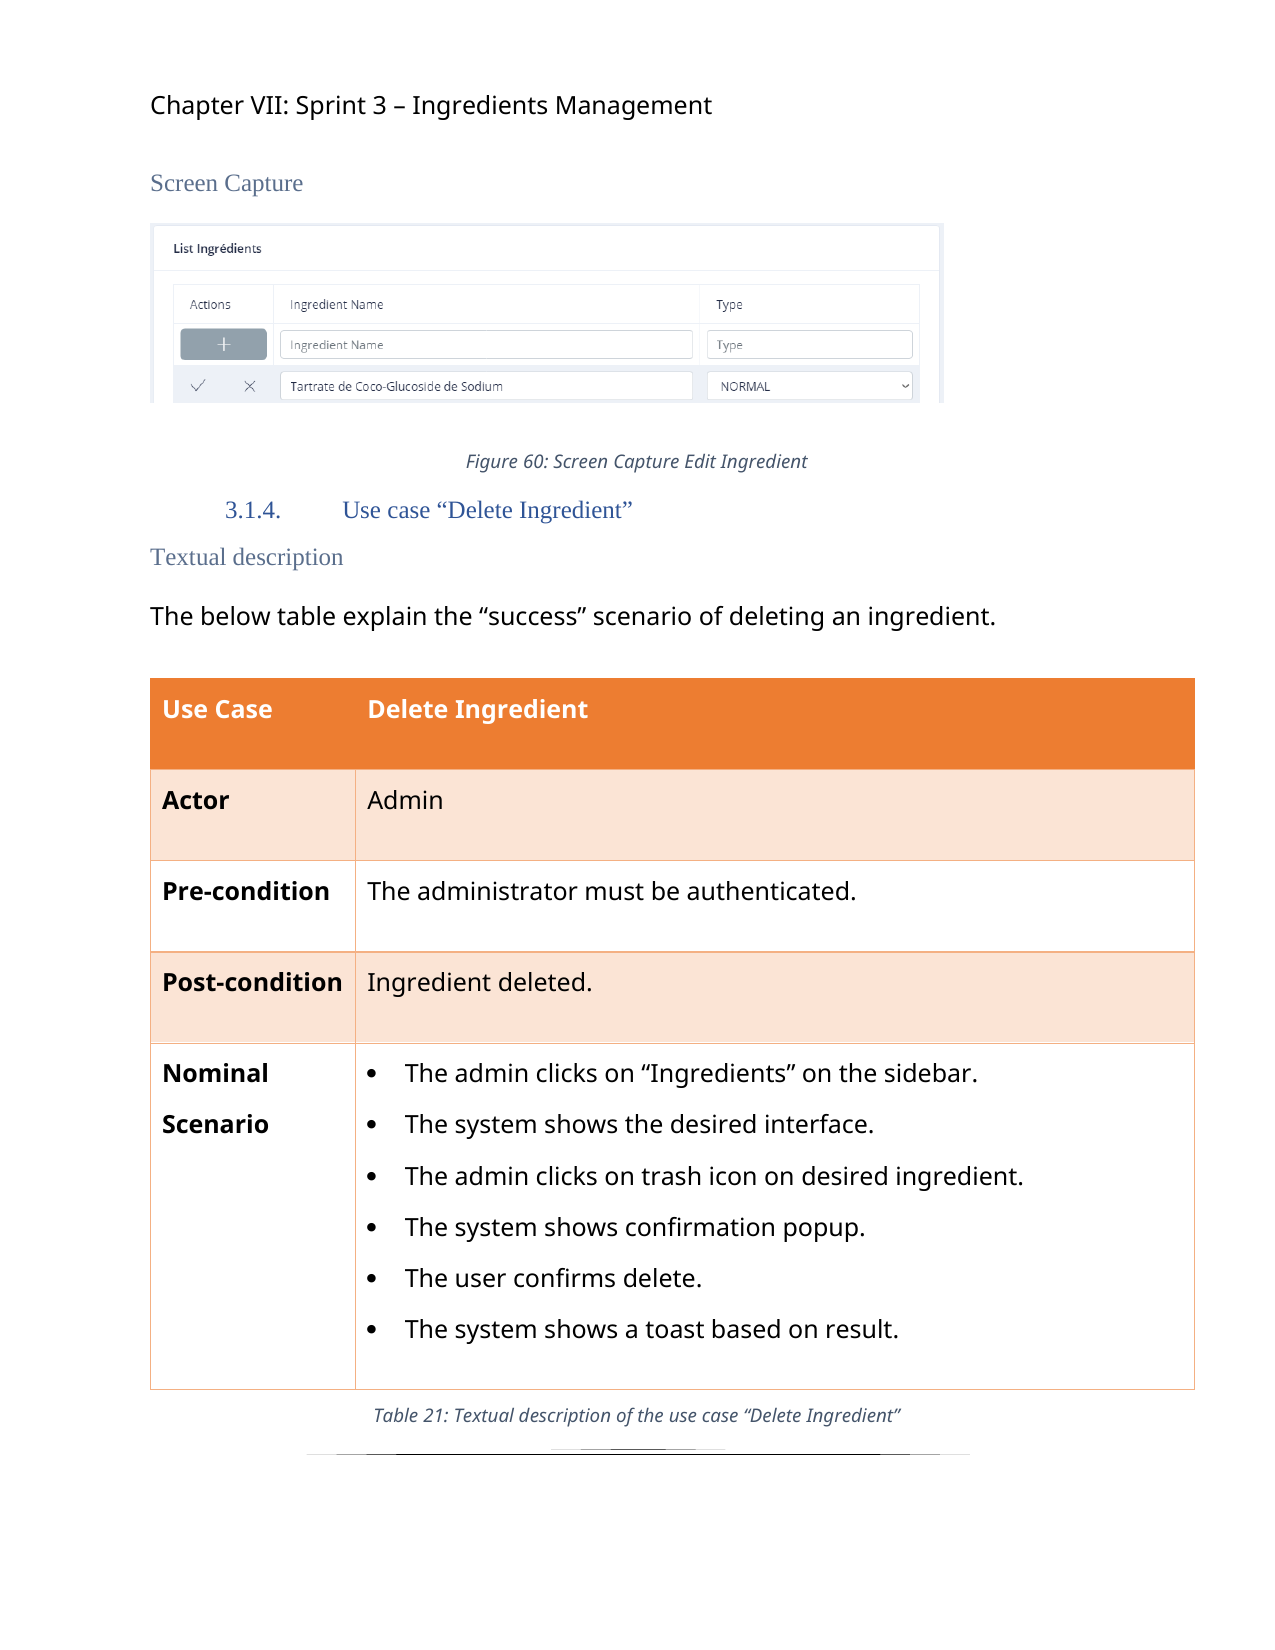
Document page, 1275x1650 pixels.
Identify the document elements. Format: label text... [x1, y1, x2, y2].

table_cell Admin [356, 770, 1194, 860]
subtitle Use case “Delete Ingredient” [225, 495, 1125, 524]
text The below table explain the “success” scenario of deleting an ingredient. [150, 598, 1125, 632]
table_cell The admin clicks on “Ingredients” on the sidebar. The system shows the desired interface. The admin clicks on trash icon on desired ingredient. The system shows confirmation popup. The user confirms delete. The system shows a toast based on result. [356, 1044, 1194, 1389]
subtitle Screen Capture [150, 168, 1125, 197]
table_cell Pre-condition [151, 861, 355, 951]
text Table 21: Textual description of the use case “Delete Ingredient” [150, 1402, 1125, 1428]
picture [150, 223, 944, 403]
text Figure 60: Screen Capture Edit Ingredient [150, 449, 1125, 474]
table_cell Nominal Scenario [151, 1044, 355, 1389]
table_cell Post-condition [151, 953, 355, 1042]
table_header Use Case [151, 679, 355, 769]
table_cell Ingredient deleted. [356, 953, 1194, 1042]
table_cell The administrator must be authenticated. [356, 861, 1194, 951]
table_header Delete Ingredient [356, 679, 1194, 769]
table_cell Actor [151, 770, 355, 860]
subtitle Textual description [150, 542, 1125, 571]
